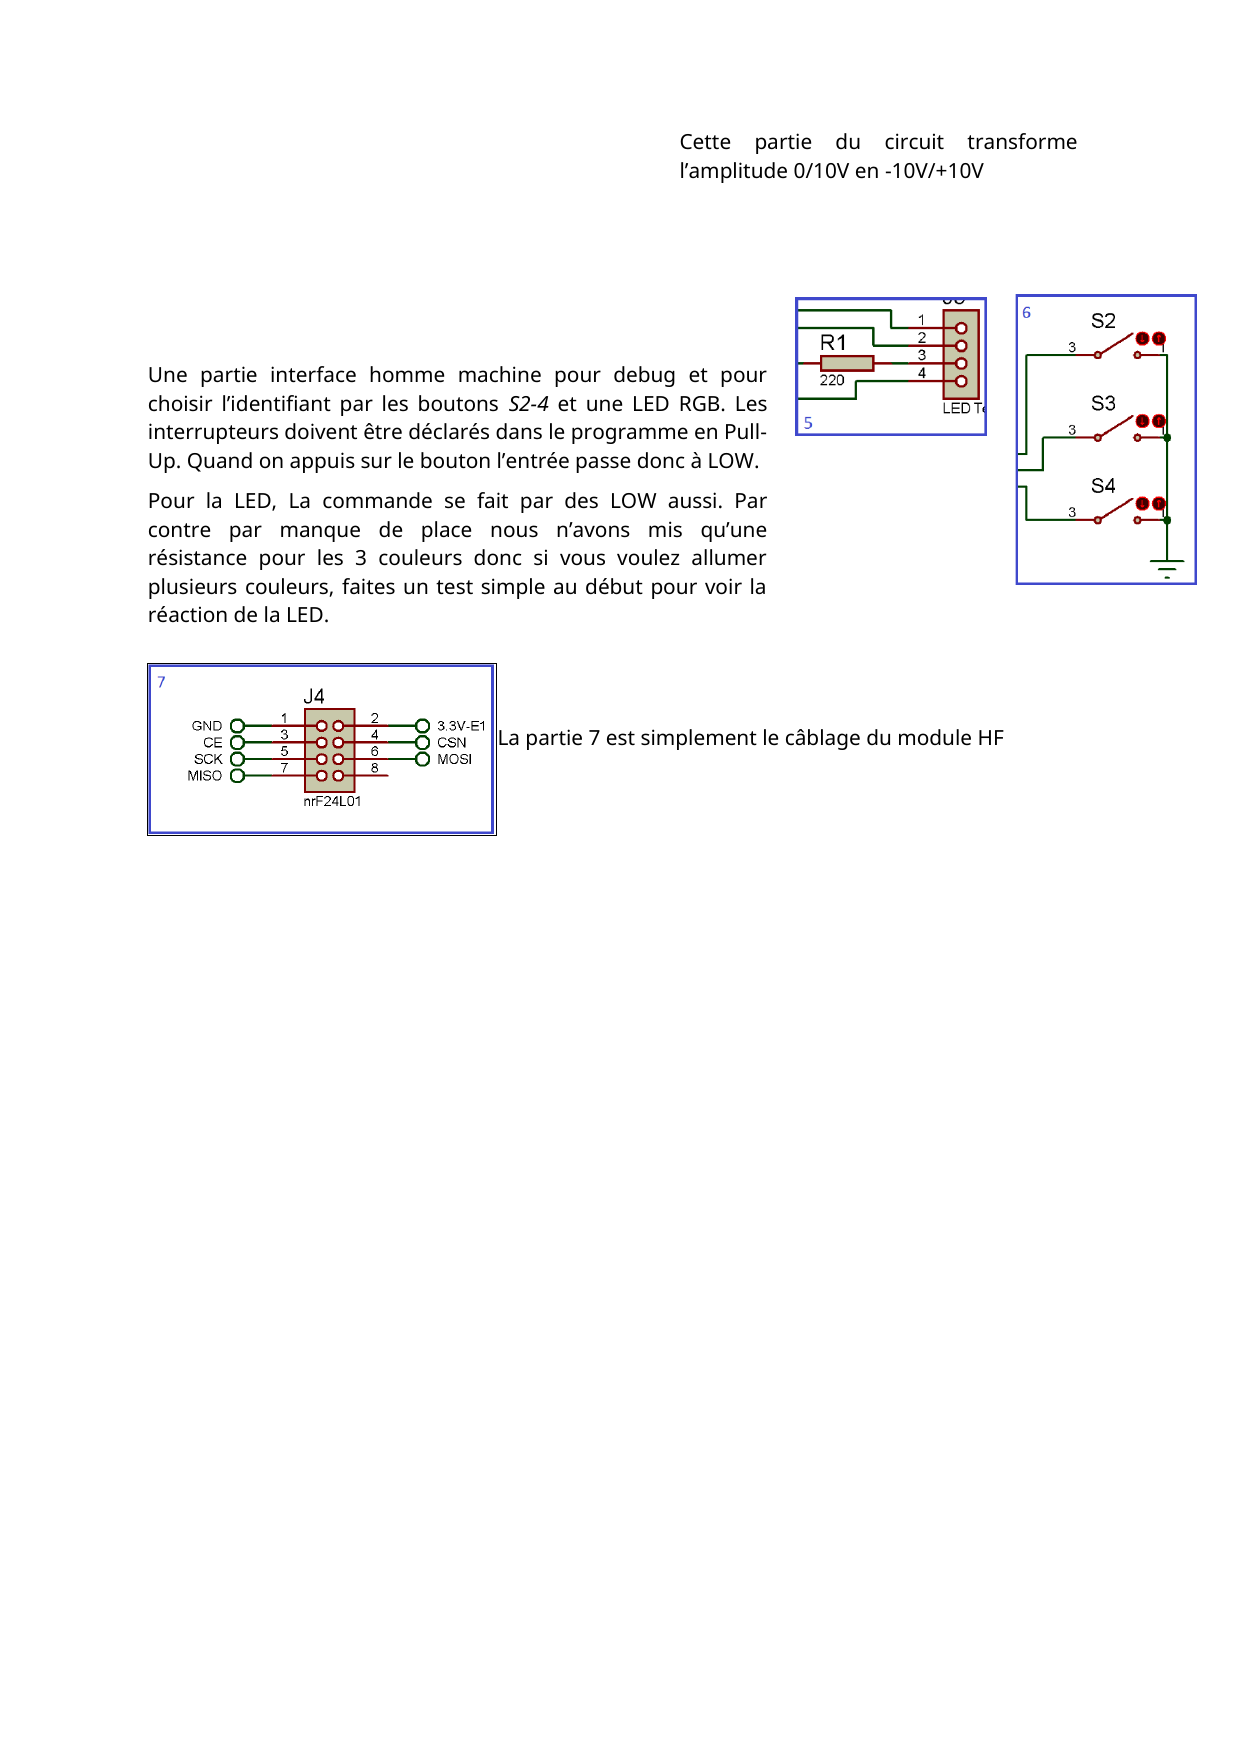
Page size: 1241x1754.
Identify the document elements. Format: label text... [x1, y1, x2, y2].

text Cette partie du circuit transforme l’amplitude 0/10V en -10V/+10V [679, 127, 1078, 184]
text Une partie interface homme machine pour debug et pour choisir l’identifiant par les boutons S2-4 et une LED RGB. Les interrupteurs doivent être déclarés dans le programme en Pull-Up. Quand on appuis sur le bouton l’entrée passe donc à LOW. [148, 360, 768, 474]
picture [148, 664, 496, 835]
text La partie 7 est simplement le câblage du module HF [497, 723, 1092, 752]
picture [795, 297, 987, 436]
picture [1015, 294, 1197, 585]
text Pour la LED, La commande se fait par des LOW aussi. Par contre par manque de place nous n’avons mis qu’une résistance pour les 3 couleurs donc si vous voulez allumer plusieurs couleurs, faites un test simple au début pour voir la réaction de la LED. [148, 487, 768, 629]
